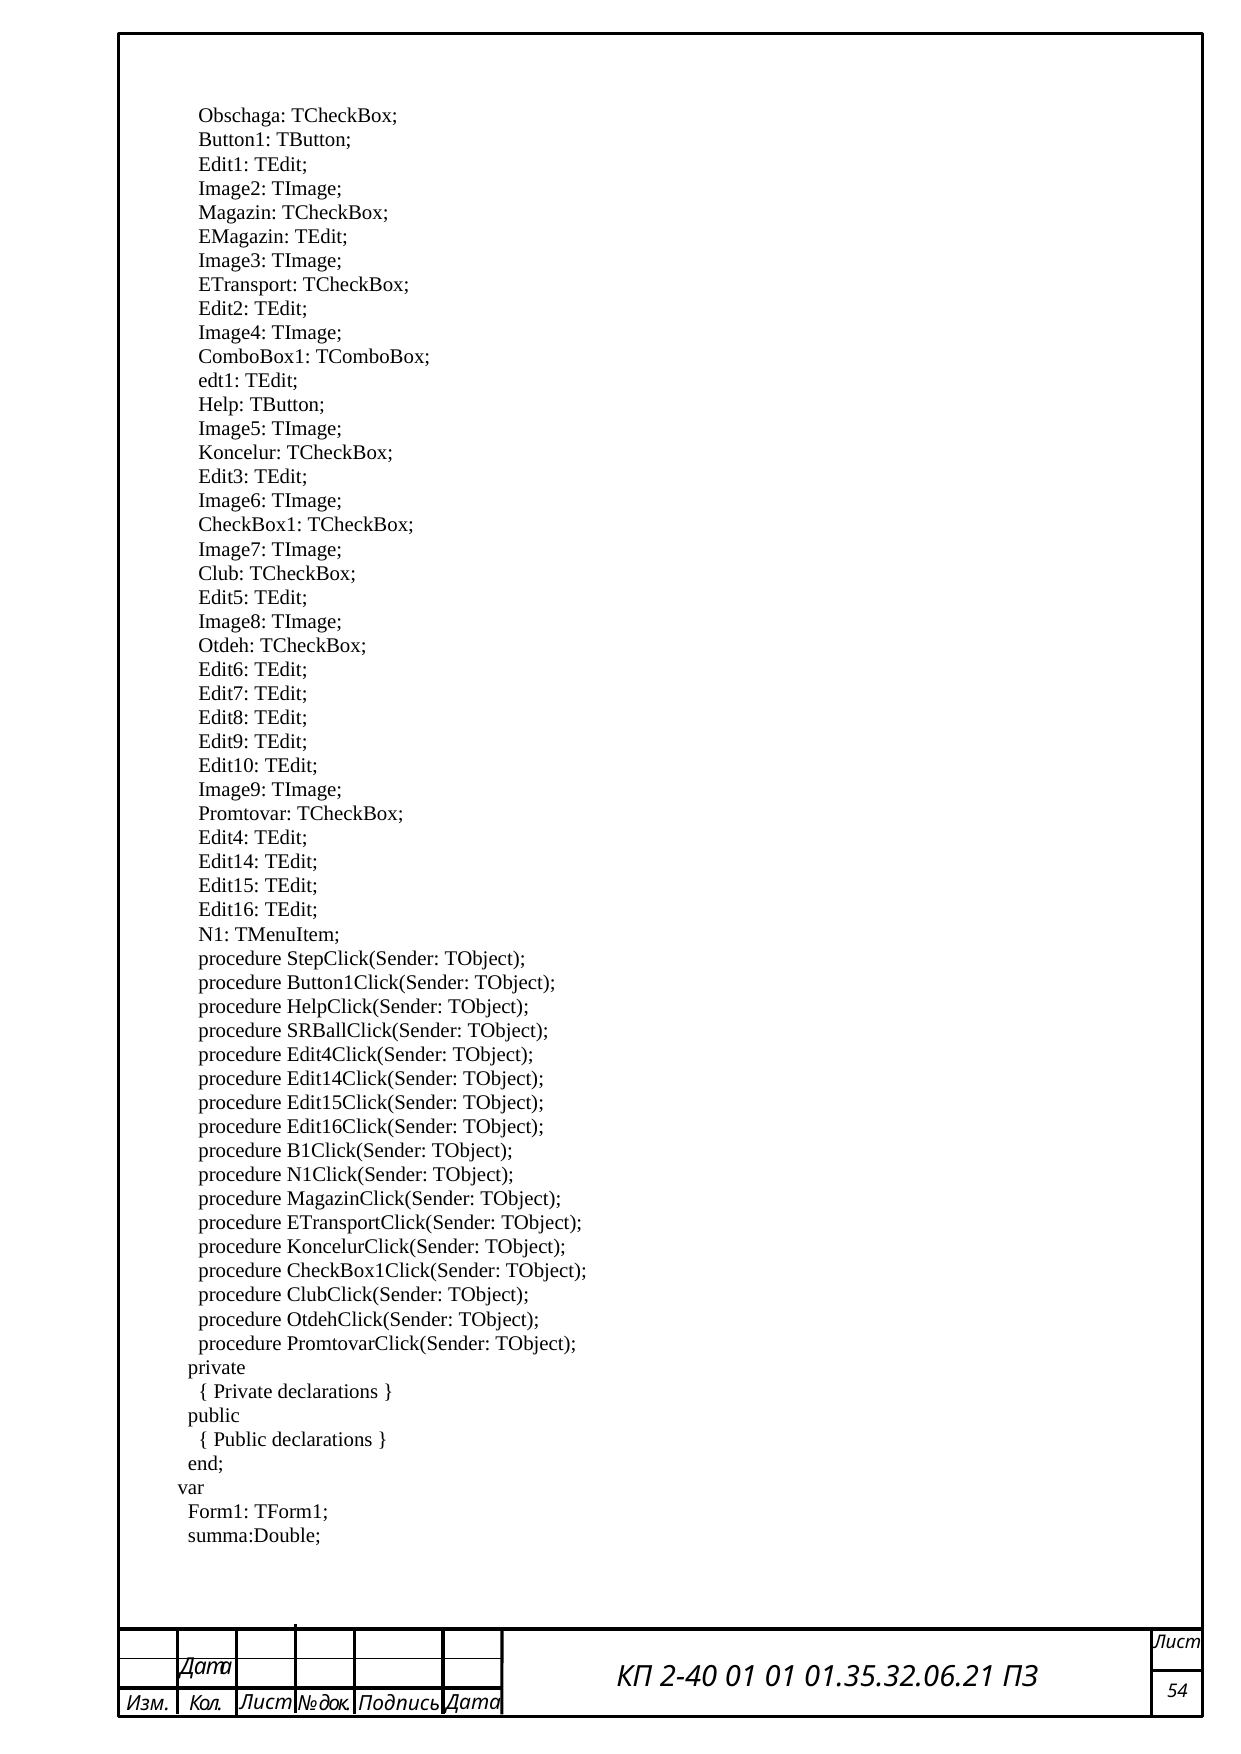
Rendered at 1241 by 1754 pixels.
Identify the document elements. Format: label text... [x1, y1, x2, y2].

text procedure SRBallClick(Sender: TObject); [177, 1018, 1152, 1042]
text Image4: TImage; [177, 320, 1152, 344]
text procedure Edit4Click(Sender: TObject); [177, 1042, 1152, 1066]
text Image6: TImage; [177, 488, 1152, 512]
text CheckBox1: TCheckBox; [177, 512, 1152, 536]
text end; [177, 1451, 1152, 1475]
text procedure Edit14Click(Sender: TObject); [177, 1066, 1152, 1090]
text Edit6: TEdit; [177, 657, 1152, 681]
text Edit15: TEdit; [177, 873, 1152, 897]
text Magazin: TCheckBox; [177, 199, 1152, 224]
text Edit8: TEdit; [177, 705, 1152, 729]
text procedure B1Click(Sender: TObject); [177, 1138, 1152, 1162]
text procedure Button1Click(Sender: TObject); [177, 969, 1152, 994]
text Edit3: TEdit; [177, 464, 1152, 488]
text EMagazin: TEdit; [177, 224, 1152, 248]
text N1: TMenuItem; [177, 921, 1152, 946]
text Koncelur: TCheckBox; [177, 440, 1152, 464]
text private [177, 1354, 1152, 1379]
text Edit7: TEdit; [177, 681, 1152, 705]
text procedure HelpClick(Sender: TObject); [177, 994, 1152, 1018]
text Help: TButton; [177, 392, 1152, 416]
text Image7: TImage; [177, 536, 1152, 561]
text Edit10: TEdit; [177, 753, 1152, 777]
text ComboBox1: TComboBox; [177, 344, 1152, 368]
text procedure N1Click(Sender: TObject); [177, 1162, 1152, 1186]
text ETransport: TCheckBox; [177, 272, 1152, 296]
text Otdeh: TCheckBox; [177, 633, 1152, 657]
text procedure OtdehClick(Sender: TObject); [177, 1306, 1152, 1331]
text Image8: TImage; [177, 609, 1152, 633]
text Edit16: TEdit; [177, 897, 1152, 921]
text Edit5: TEdit; [177, 584, 1152, 609]
text { Public declarations } [177, 1427, 1152, 1451]
text Image9: TImage; [177, 777, 1152, 801]
text public [177, 1403, 1152, 1427]
text Obschaga: TCheckBox; [177, 103, 1152, 127]
text { Private declarations } [177, 1379, 1152, 1403]
text Promtovar: TCheckBox; [177, 801, 1152, 825]
text Club: TCheckBox; [177, 561, 1152, 584]
text procedure ETransportClick(Sender: TObject); [177, 1210, 1152, 1234]
text Edit9: TEdit; [177, 729, 1152, 753]
text Image2: TImage; [177, 176, 1152, 199]
text procedure Edit15Click(Sender: TObject); [177, 1090, 1152, 1114]
text procedure Edit16Click(Sender: TObject); [177, 1114, 1152, 1138]
text procedure PromtovarClick(Sender: TObject); [177, 1331, 1152, 1354]
text procedure KoncelurClick(Sender: TObject); [177, 1234, 1152, 1258]
text Form1: TForm1; [177, 1499, 1152, 1523]
text procedure CheckBox1Click(Sender: TObject); [177, 1258, 1152, 1282]
text procedure MagazinClick(Sender: TObject); [177, 1186, 1152, 1210]
text Button1: TButton; [177, 127, 1152, 151]
text Image3: TImage; [177, 248, 1152, 272]
text procedure StepClick(Sender: TObject); [177, 946, 1152, 969]
text summa:Double; [177, 1523, 1152, 1547]
text Image5: TImage; [177, 416, 1152, 440]
text Edit14: TEdit; [177, 849, 1152, 873]
text Edit2: TEdit; [177, 296, 1152, 320]
text edt1: TEdit; [177, 368, 1152, 392]
text var [177, 1475, 1152, 1499]
text Edit1: TEdit; [177, 151, 1152, 176]
text Edit4: TEdit; [177, 825, 1152, 849]
text procedure ClubClick(Sender: TObject); [177, 1282, 1152, 1306]
